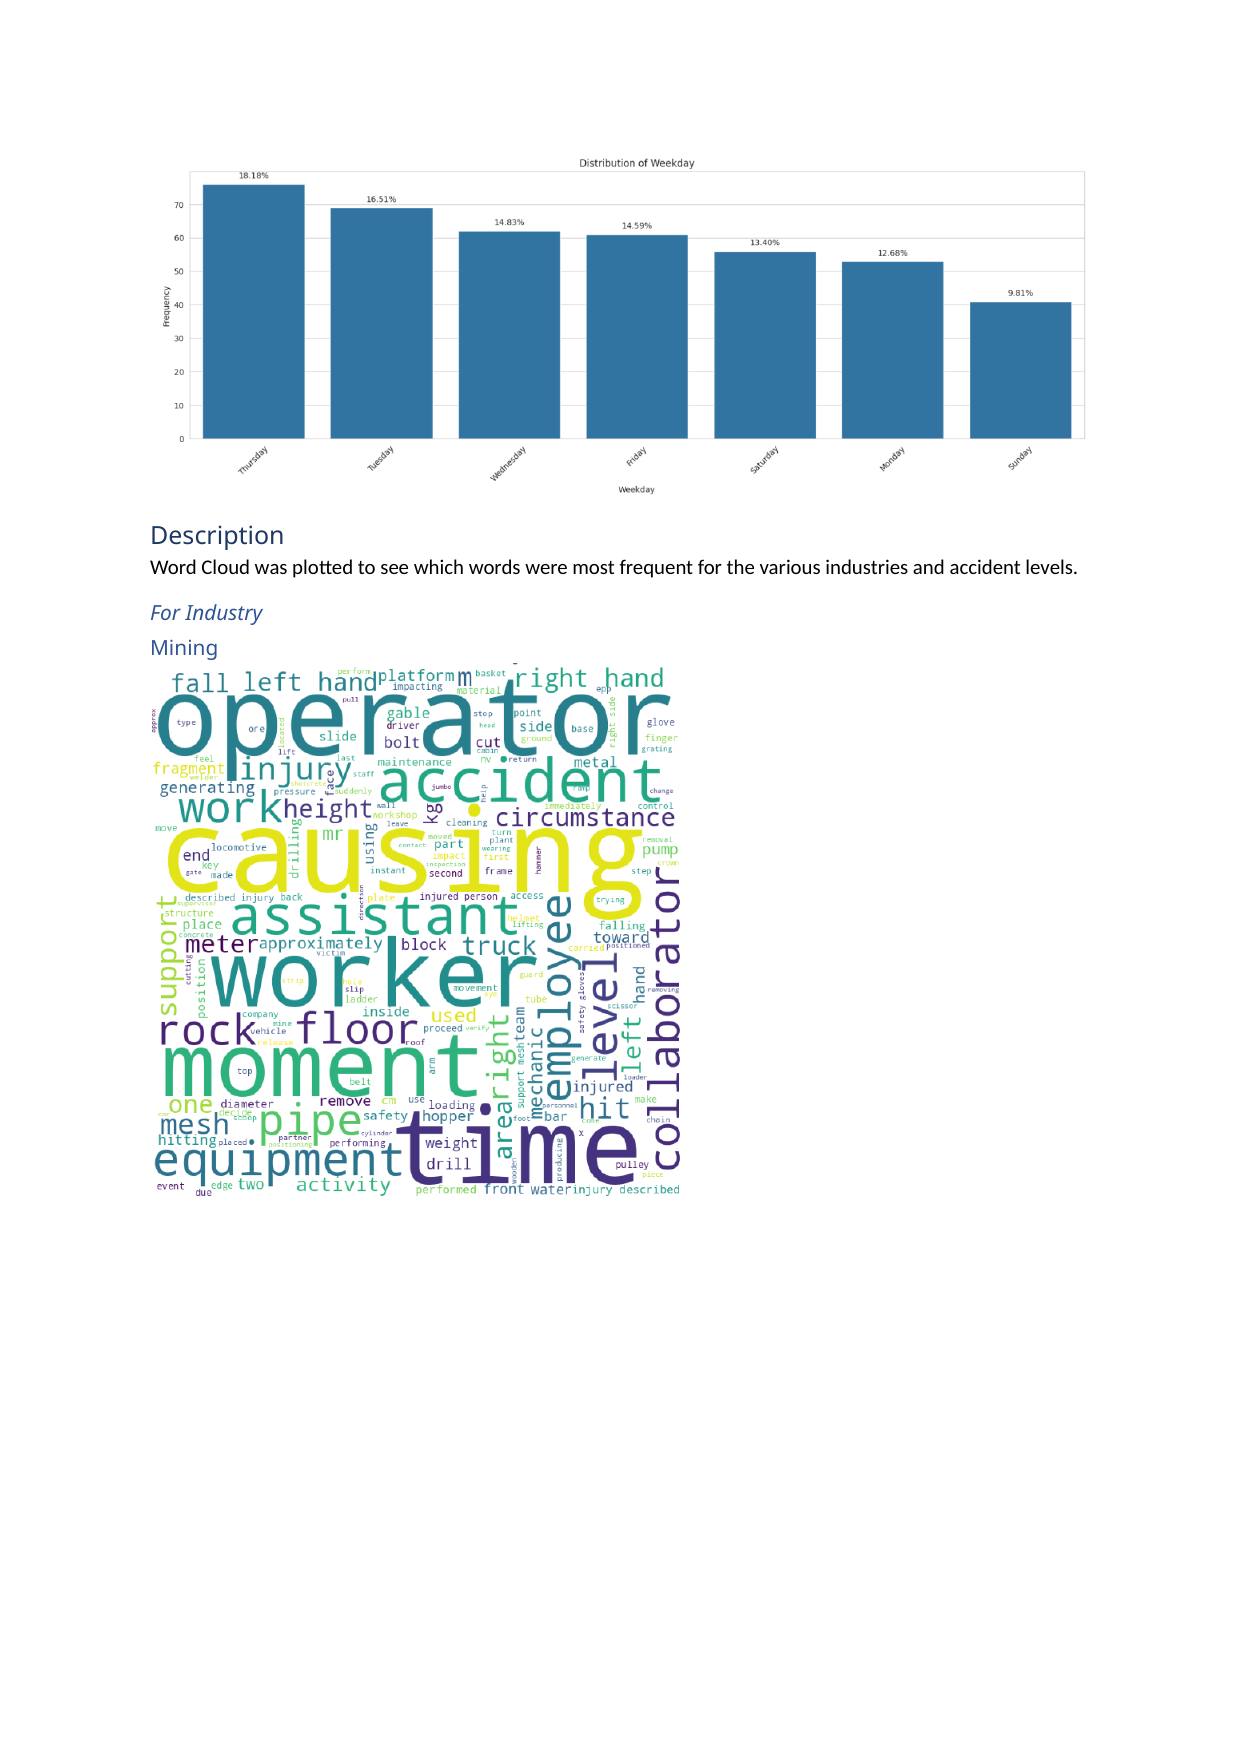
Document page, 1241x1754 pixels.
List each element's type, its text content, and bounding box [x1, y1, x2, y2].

picture [150, 663, 686, 1197]
subtitle For Industry [150, 598, 1090, 627]
subtitle Description [150, 517, 1090, 552]
text Word Cloud was plotted to see which words were most frequent for the various industries and accident levels. [150, 554, 1090, 580]
subtitle Mining [150, 633, 1090, 662]
picture [150, 150, 1091, 499]
